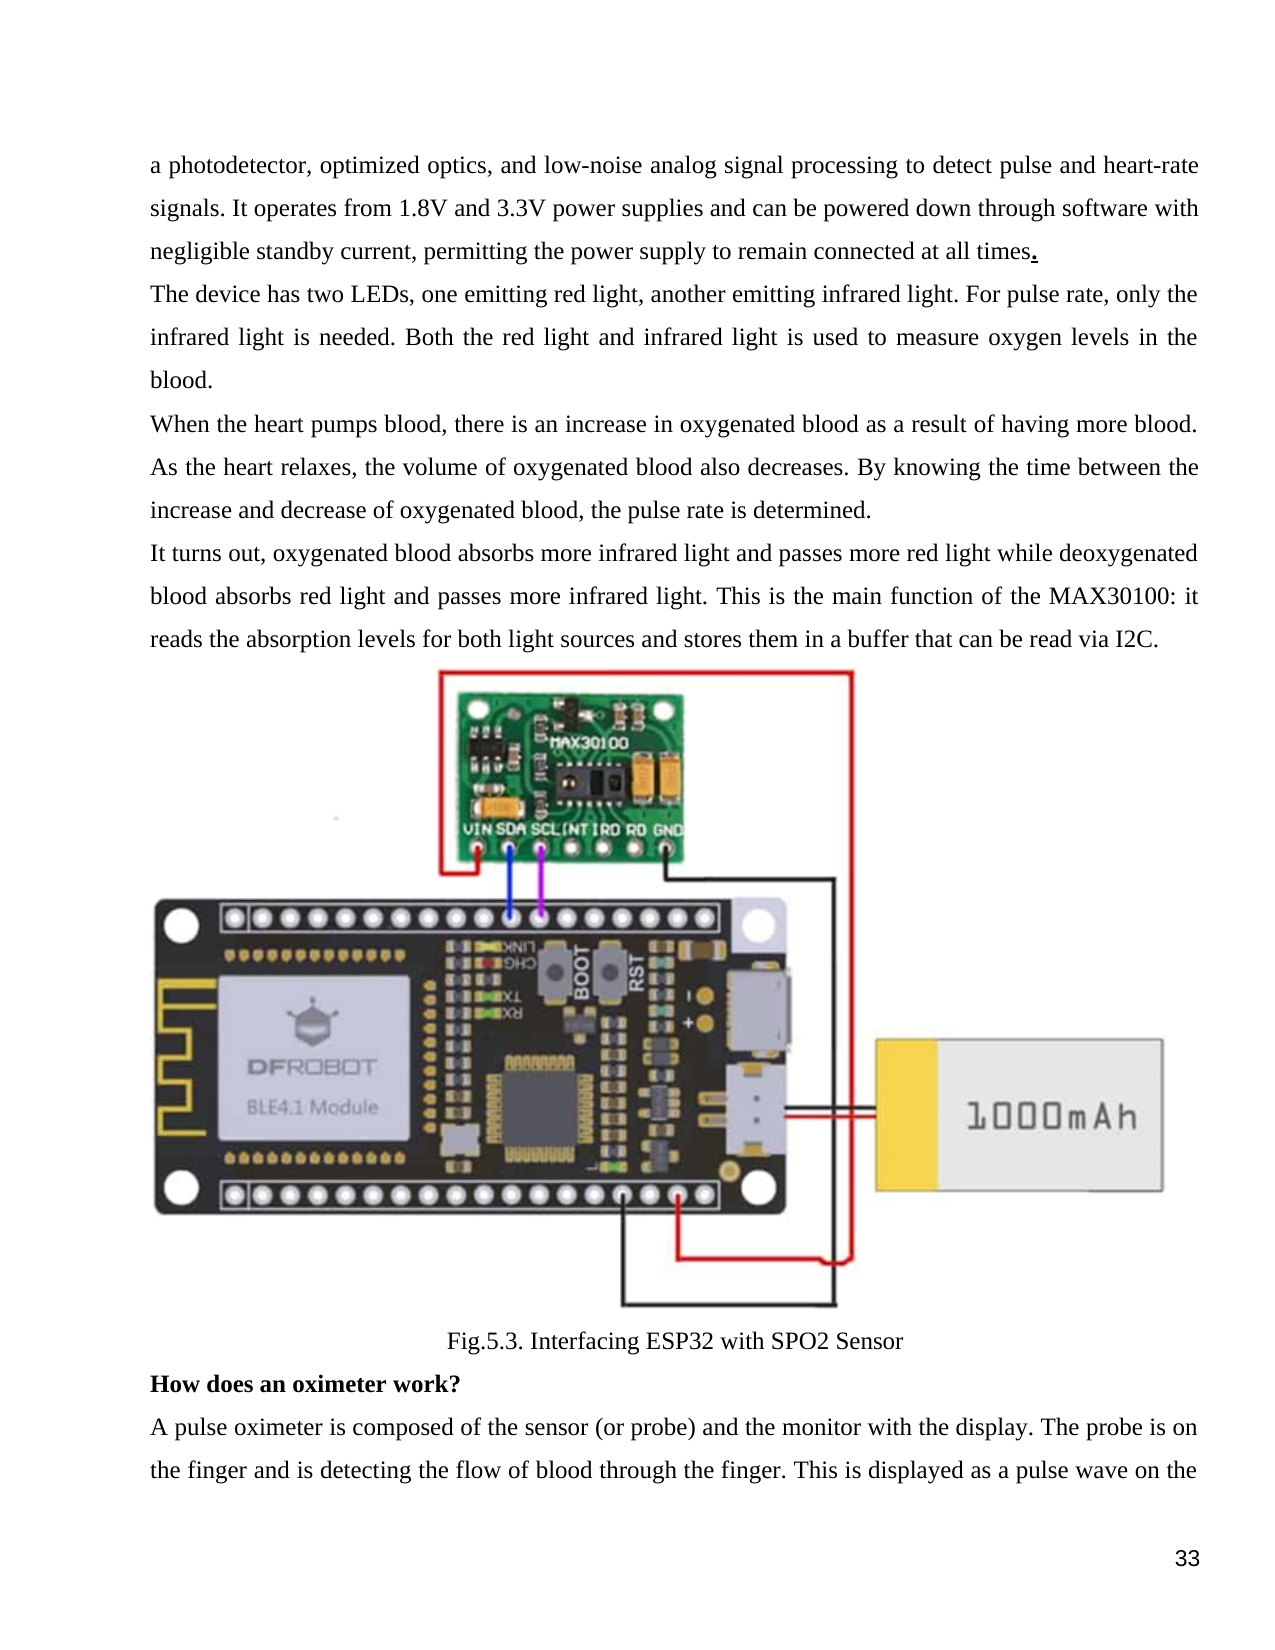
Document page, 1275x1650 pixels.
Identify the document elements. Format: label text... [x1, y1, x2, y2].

text It turns out, oxygenated blood absorbs more infrared light and passes more red light while deoxygenated blood absorbs red light and passes more infrared light. This is the main function of the MAX30100: it reads the absorption levels for both light sources and stores them in a buffer that can be read via I2C. [150, 538, 1200, 653]
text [150, 150, 1200, 265]
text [150, 1412, 1200, 1484]
text How does an oximeter work? [150, 1369, 1200, 1398]
text Fig.5.3. Interfacing ESP32 with SPO2 Sensor [150, 1326, 1200, 1355]
text The device has two LEDs, one emitting red light, another emitting infrared light. For pulse rate, only the infrared light is needed. Both the red light and infrared light is used to measure oxygen levels in the blood. [150, 279, 1200, 394]
picture [150, 667, 1168, 1313]
text When the heart pumps blood, there is an increase in oxygenated blood as a result of having more blood. As the heart relaxes, the volume of oxygenated blood also decreases. By knowing the time between the increase and decrease of oxygenated blood, the pulse rate is determined. [150, 409, 1200, 524]
